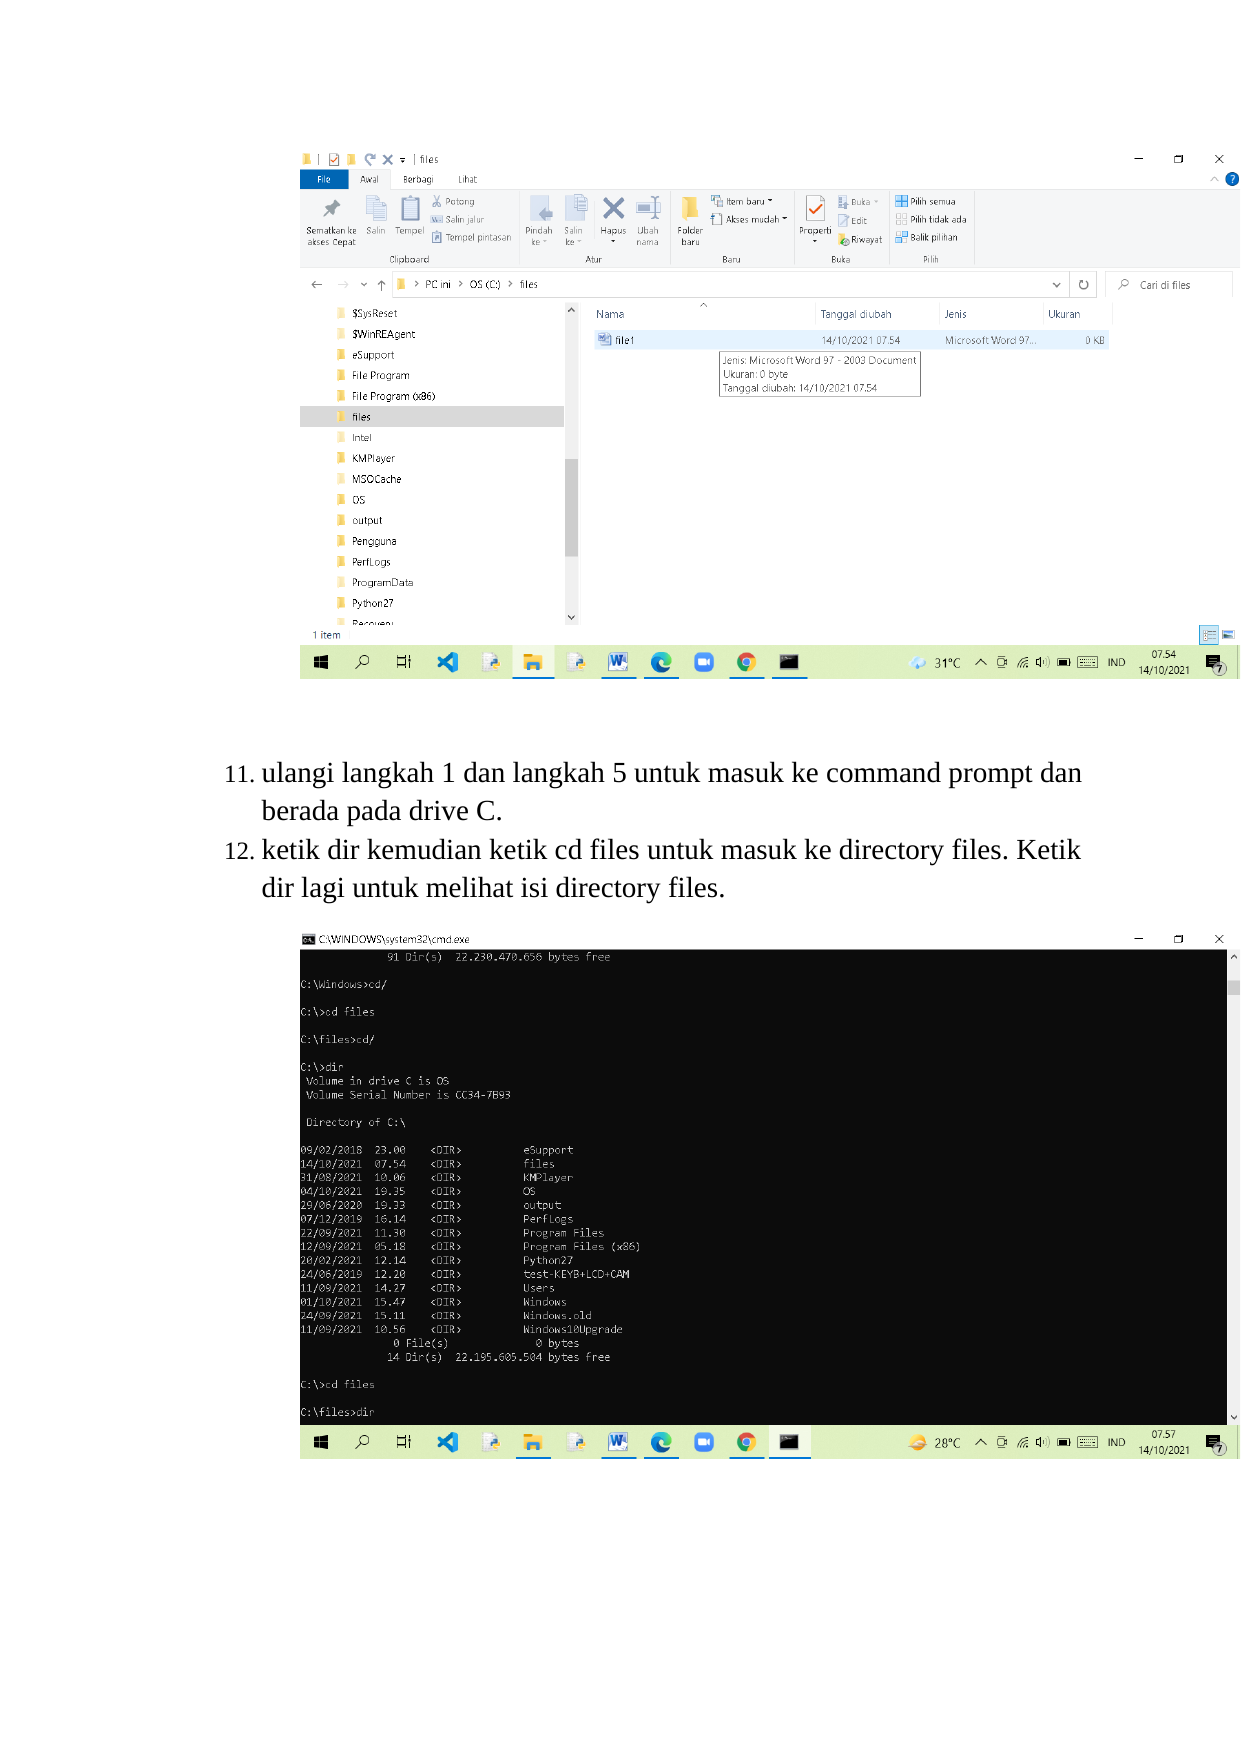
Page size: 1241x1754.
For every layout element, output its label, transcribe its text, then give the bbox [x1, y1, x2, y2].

picture [300, 929, 1241, 1459]
list ketik dir kemudian ketik cd files untuk masuk ke directory files. Ketik dir lagi untuk melihat isi directory files. [224, 832, 1090, 904]
picture [300, 150, 1241, 679]
list ulangi langkah 1 dan langkah 5 untuk masuk ke command prompt dan berada pada drive C. [224, 755, 1090, 827]
